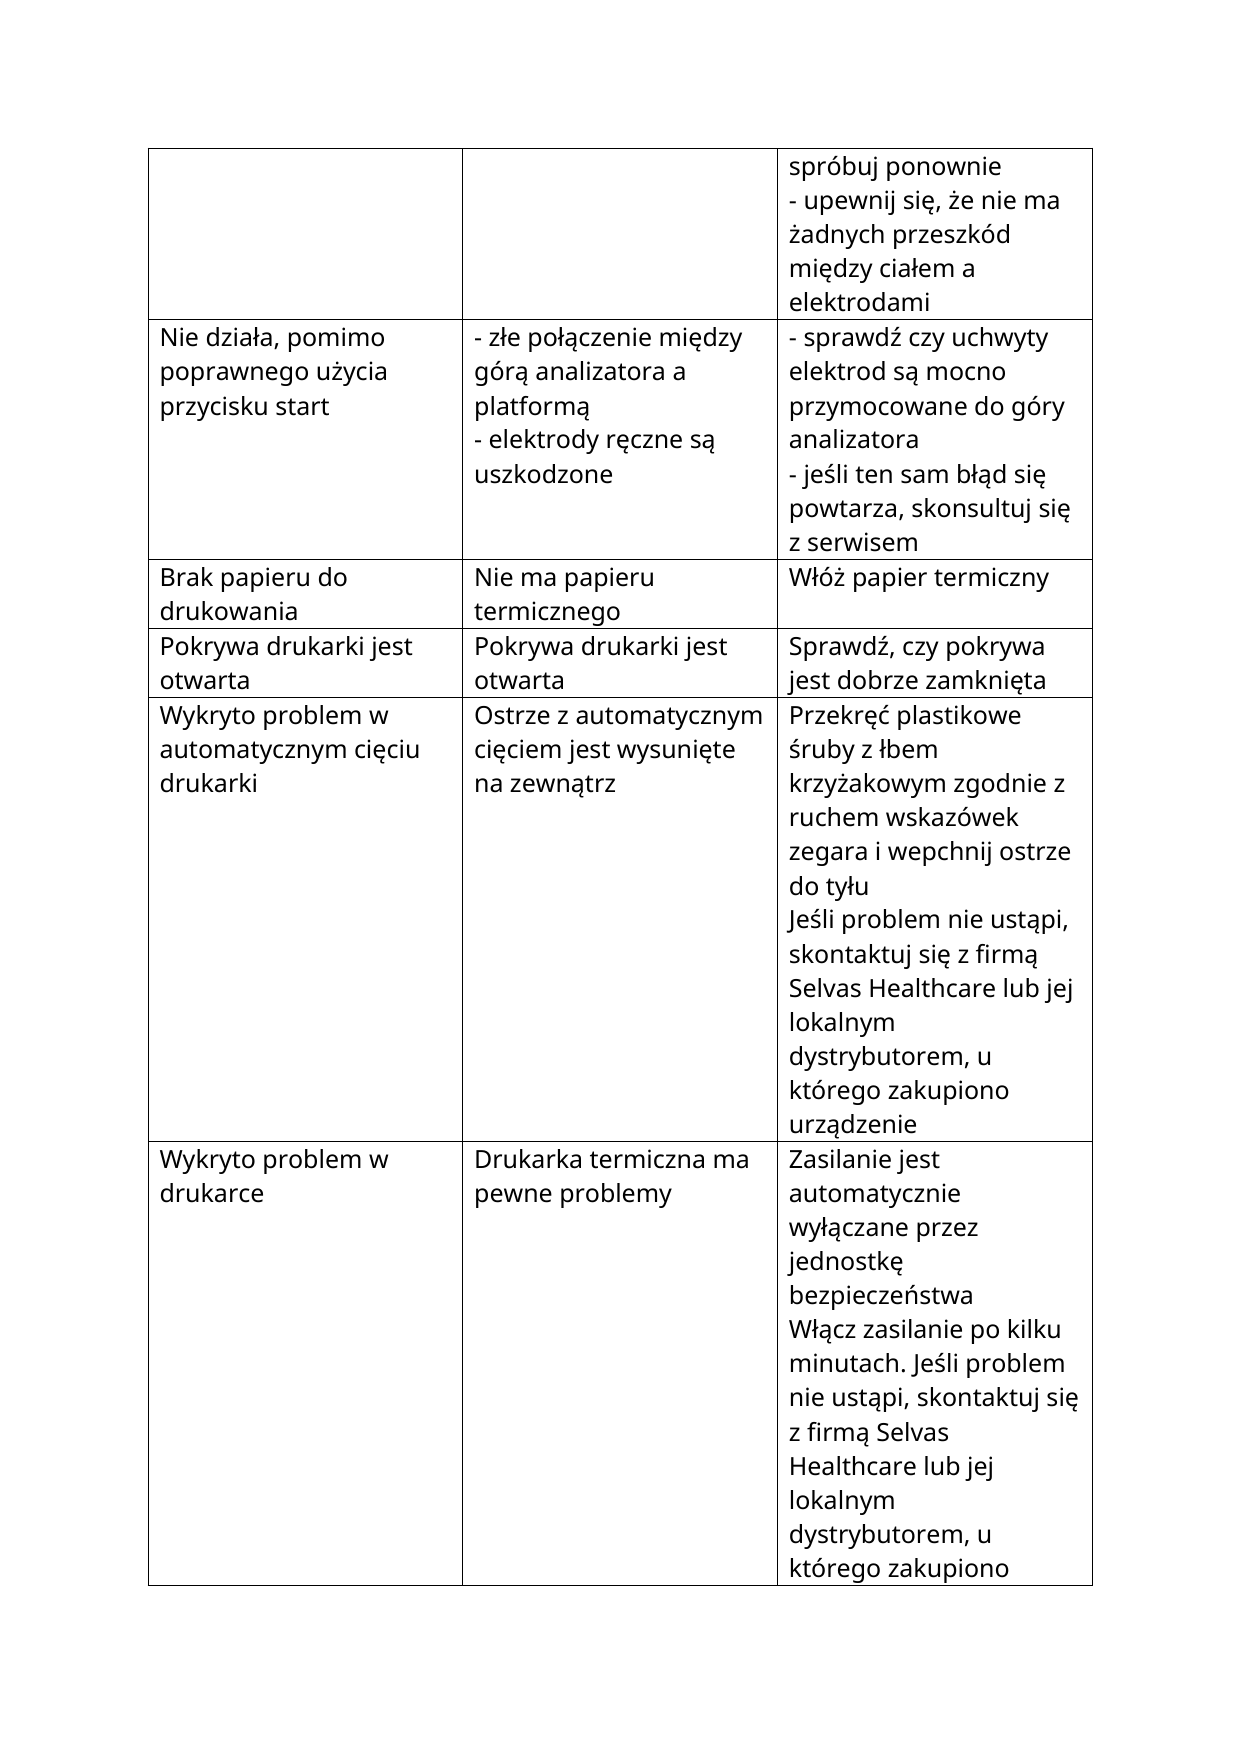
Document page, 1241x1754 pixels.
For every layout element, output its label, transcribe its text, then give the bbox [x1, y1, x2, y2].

table_cell Pokrywa drukarki jest otwarta [463, 629, 777, 697]
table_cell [463, 149, 777, 319]
table_cell - złe połączenie między górą analizatora a platformą - elektrody ręczne są uszkodzone [463, 320, 777, 558]
table_cell Ostrze z automatycznym cięciem jest wysunięte na zewnątrz [463, 698, 777, 1141]
table_cell Wykryto problem w automatycznym cięciu drukarki [149, 698, 462, 1141]
table_cell Nie ma papieru termicznego [463, 560, 777, 628]
table_cell - sprawdź czy uchwyty elektrod są mocno przymocowane do góry analizatora - jeśli ten sam błąd się powtarza, skonsultuj się z serwisem [778, 320, 1092, 558]
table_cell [778, 1142, 1092, 1584]
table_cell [149, 149, 462, 319]
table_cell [149, 1142, 462, 1584]
table_cell Przekręć plastikowe śruby z łbem krzyżakowym zgodnie z ruchem wskazówek zegara i wepchnij ostrze do tyłu Jeśli problem nie ustąpi, skontaktuj się z firmą Selvas Healthcare lub jej lokalnym dystrybutorem, u którego zakupiono urządzenie [778, 698, 1092, 1141]
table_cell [778, 149, 1092, 319]
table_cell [463, 1142, 777, 1584]
table_cell Sprawdź, czy pokrywa jest dobrze zamknięta [778, 629, 1092, 697]
table_cell Brak papieru do drukowania [149, 560, 462, 628]
table_cell Pokrywa drukarki jest otwarta [149, 629, 462, 697]
table_cell Nie działa, pomimo poprawnego użycia przycisku start [149, 320, 462, 558]
table_cell Włóż papier termiczny [778, 560, 1092, 628]
